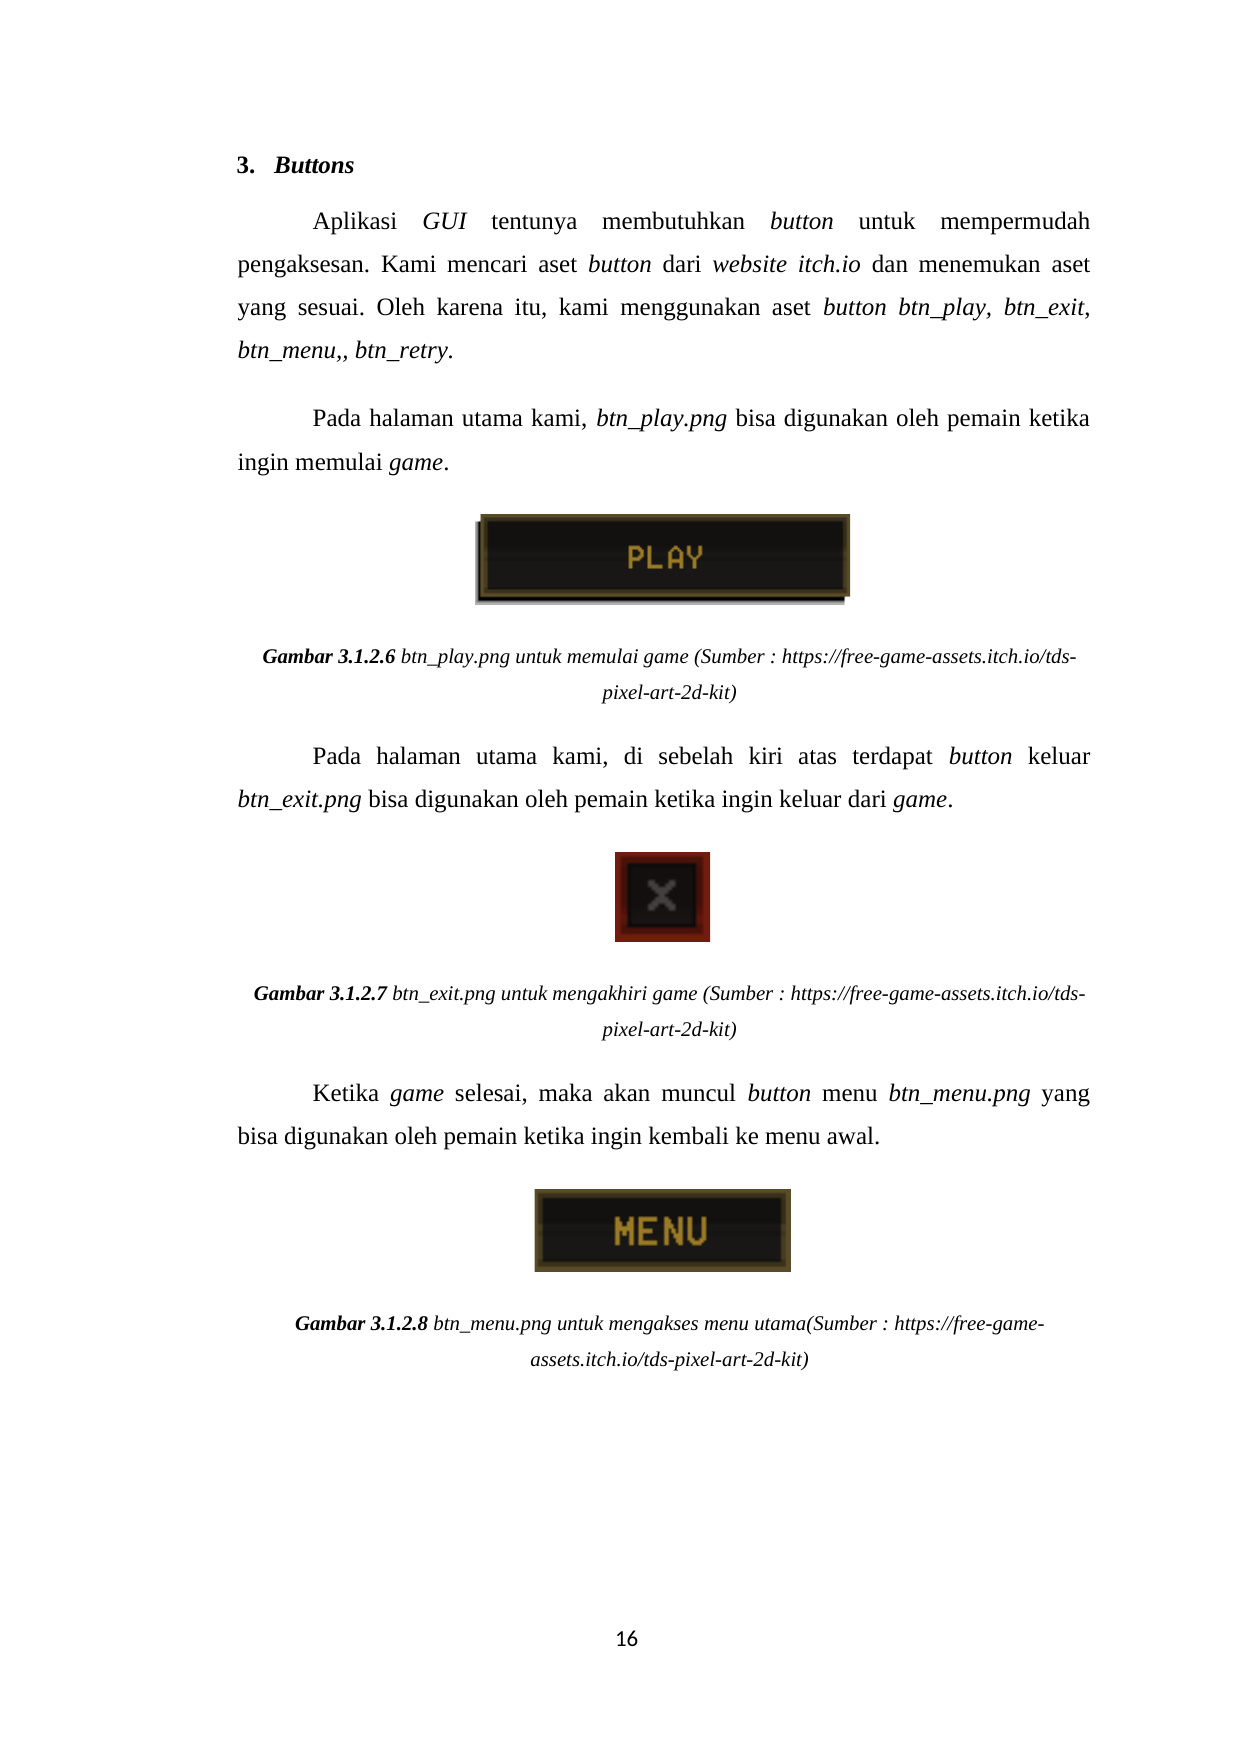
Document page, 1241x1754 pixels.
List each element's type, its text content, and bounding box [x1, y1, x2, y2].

text Aplikasi GUI tentunya membutuhkan button untuk mempermudah pengaksesan. Kami mencari aset button dari website itch.io dan menemukan aset yang sesuai. Oleh karena itu, kami menggunakan aset button btn_play, btn_exit, btn_menu,, btn_retry. [237, 206, 1090, 364]
text Gambar 3.1.2.7 btn_exit.png untuk mengakhiri game (Sumber : https://free-game-assets.itch.io/tds-pixel-art-2d-kit) [251, 981, 1090, 1041]
text Pada halaman utama kami, di sebelah kiri atas terdapat button keluar btn_exit.png bisa digunakan oleh pemain ketika ingin keluar dari game. [237, 741, 1090, 813]
picture [615, 852, 711, 942]
picture [534, 1189, 791, 1272]
text Ketika game selesai, maka akan muncul button menu btn_menu.png yang bisa digunakan oleh pemain ketika ingin kembali ke menu awal. [237, 1078, 1090, 1150]
subtitle Buttons [236, 150, 1090, 179]
picture [475, 514, 851, 605]
text Pada halaman utama kami, btn_play.png bisa digunakan oleh pemain ketika ingin memulai game. [237, 403, 1090, 475]
text Gambar 3.1.2.6 btn_play.png untuk memulai game (Sumber : https://free-game-assets.itch.io/tds-pixel-art-2d-kit) [251, 644, 1090, 704]
text Gambar 3.1.2.8 btn_menu.png untuk mengakses menu utama(Sumber : https://free-game-assets.itch.io/tds-pixel-art-2d-kit) [251, 1311, 1090, 1371]
